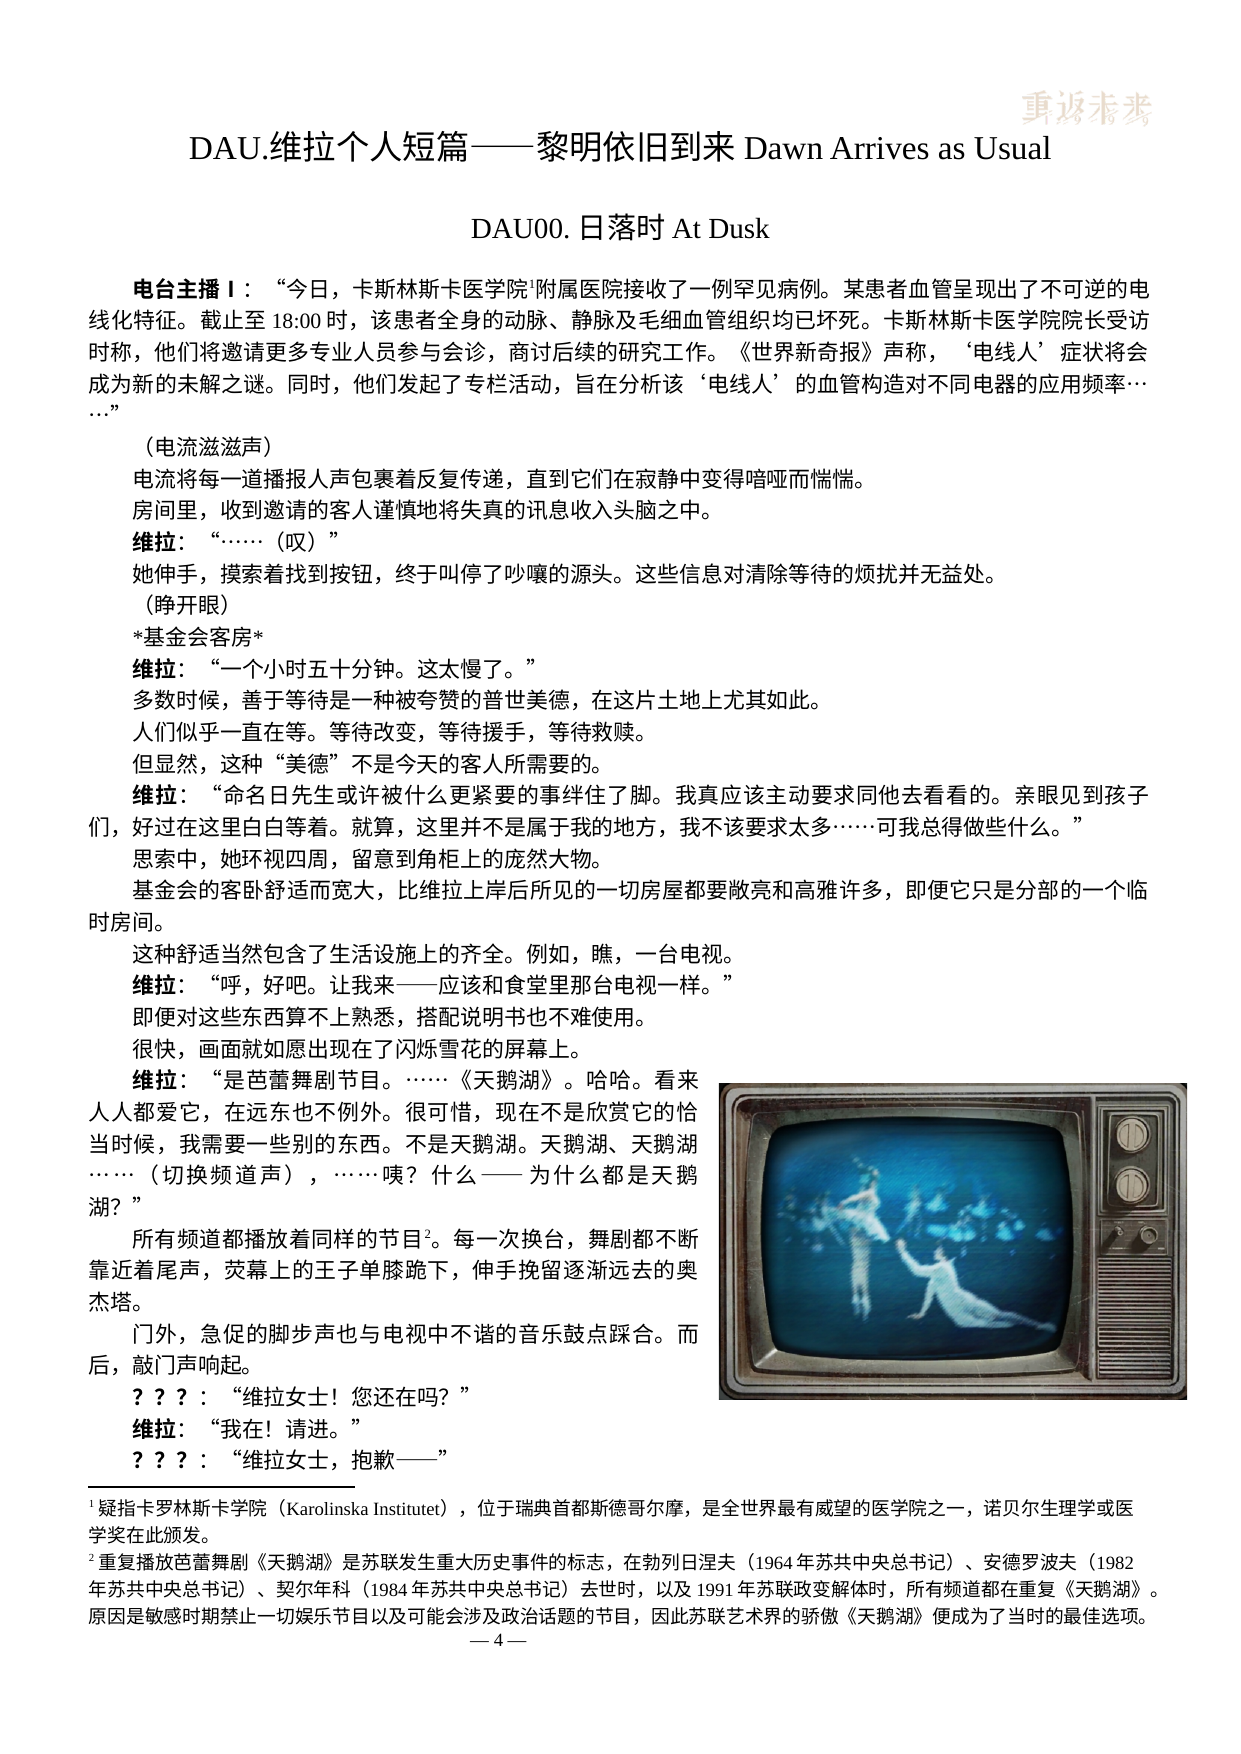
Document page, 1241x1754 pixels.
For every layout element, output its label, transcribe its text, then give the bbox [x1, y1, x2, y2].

text 电台主播Ⅰ：“今日，卡斯林斯卡医学院附属医院接收了一例罕见病例。某患者血管呈现出了不可逆的电线化特征。截止至18:00时，该患者全身的动脉、静脉及毛细血管组织均已坏死。卡斯林斯卡医学院院长受访时称，他们将邀请更多专业人员参与会诊，商讨后续的研究工作。《世界新奇报》声称，‘电线人’症状将会成为新的未解之谜。同时，他们发起了专栏活动，旨在分析该‘电线人’的血管构造对不同电器的应用频率……” [88, 272, 1152, 430]
text 维拉：“……（叹）” [88, 525, 1152, 557]
text （睁开眼） [88, 588, 1152, 620]
text 维拉：“呼，好吧。让我来——应该和食堂里那台电视一样。” [88, 968, 1152, 1000]
text 维拉：“一个小时五十分钟。这太慢了。” [88, 652, 1152, 683]
picture [718, 1083, 1187, 1399]
text 房间里，收到邀请的客人谨慎地将失真的讯息收入头脑之中。 [88, 493, 1152, 525]
text 她伸手，摸索着找到按钮，终于叫停了吵嚷的源头。这些信息对清除等待的烦扰并无益处。 [88, 557, 1152, 588]
text 很快，画面就如愿出现在了闪烁雪花的屏幕上。 [88, 1032, 1152, 1063]
text 这种舒适当然包含了生活设施上的齐全。例如，瞧，一台电视。 [88, 937, 1152, 968]
text 所有频道都播放着同样的节目。每一次换台，舞剧都不断靠近着尾声，荧幕上的王子单膝跪下，伸手挽留逐渐远去的奥杰塔。 [88, 1222, 718, 1317]
text 人们似乎一直在等。等待改变，等待援手，等待救赎。 [88, 715, 1152, 747]
text ？？？：“维拉女士！您还在吗？” [88, 1380, 1152, 1412]
text 维拉：“我在！请进。” [88, 1412, 1152, 1443]
text 思索中，她环视四周，留意到角柜上的庞然大物。 [88, 842, 1152, 873]
text （电流滋滋声） [88, 430, 1152, 462]
picture [1022, 90, 1152, 127]
text 但显然，这种“美德”不是今天的客人所需要的。 [88, 747, 1152, 778]
text *基金会客房* [88, 620, 1152, 652]
text 维拉：“命名日先生或许被什么更紧要的事绊住了脚。我真应该主动要求同他去看看的。亲眼见到孩子们，好过在这里白白等着。就算，这里并不是属于我的地方，我不该要求太多……可我总得做些什么。” [88, 778, 1152, 842]
text DAU.维拉个人短篇——黎明依旧到来 Dawn Arrives as Usual [88, 129, 1152, 167]
text 多数时候，善于等待是一种被夸赞的普世美德，在这片土地上尤其如此。 [88, 683, 1152, 715]
text 门外，急促的脚步声也与电视中不谐的音乐鼓点踩合。而后，敲门声响起。 [88, 1317, 718, 1380]
text 基金会的客卧舒适而宽大，比维拉上岸后所见的一切房屋都要敞亮和高雅许多，即便它只是分部的一个临时房间。 [88, 873, 1152, 937]
text 电流将每一道播报人声包裹着反复传递，直到它们在寂静中变得喑哑而惴惴。 [88, 462, 1152, 493]
text 维拉：“是芭蕾舞剧节目。……《天鹅湖》。哈哈。看来人人都爱它，在远东也不例外。很可惜，现在不是欣赏它的恰当时候，我需要一些别的东西。不是天鹅湖。天鹅湖、天鹅湖……（切换频道声），……咦？什么——为什么都是天鹅湖？” [88, 1063, 1152, 1222]
text 即便对这些东西算不上熟悉，搭配说明书也不难使用。 [88, 1000, 1152, 1032]
text ？？？：“维拉女士，抱歉——” [88, 1443, 1152, 1475]
subtitle DAU00. 日落时 At Dusk [88, 204, 1152, 246]
